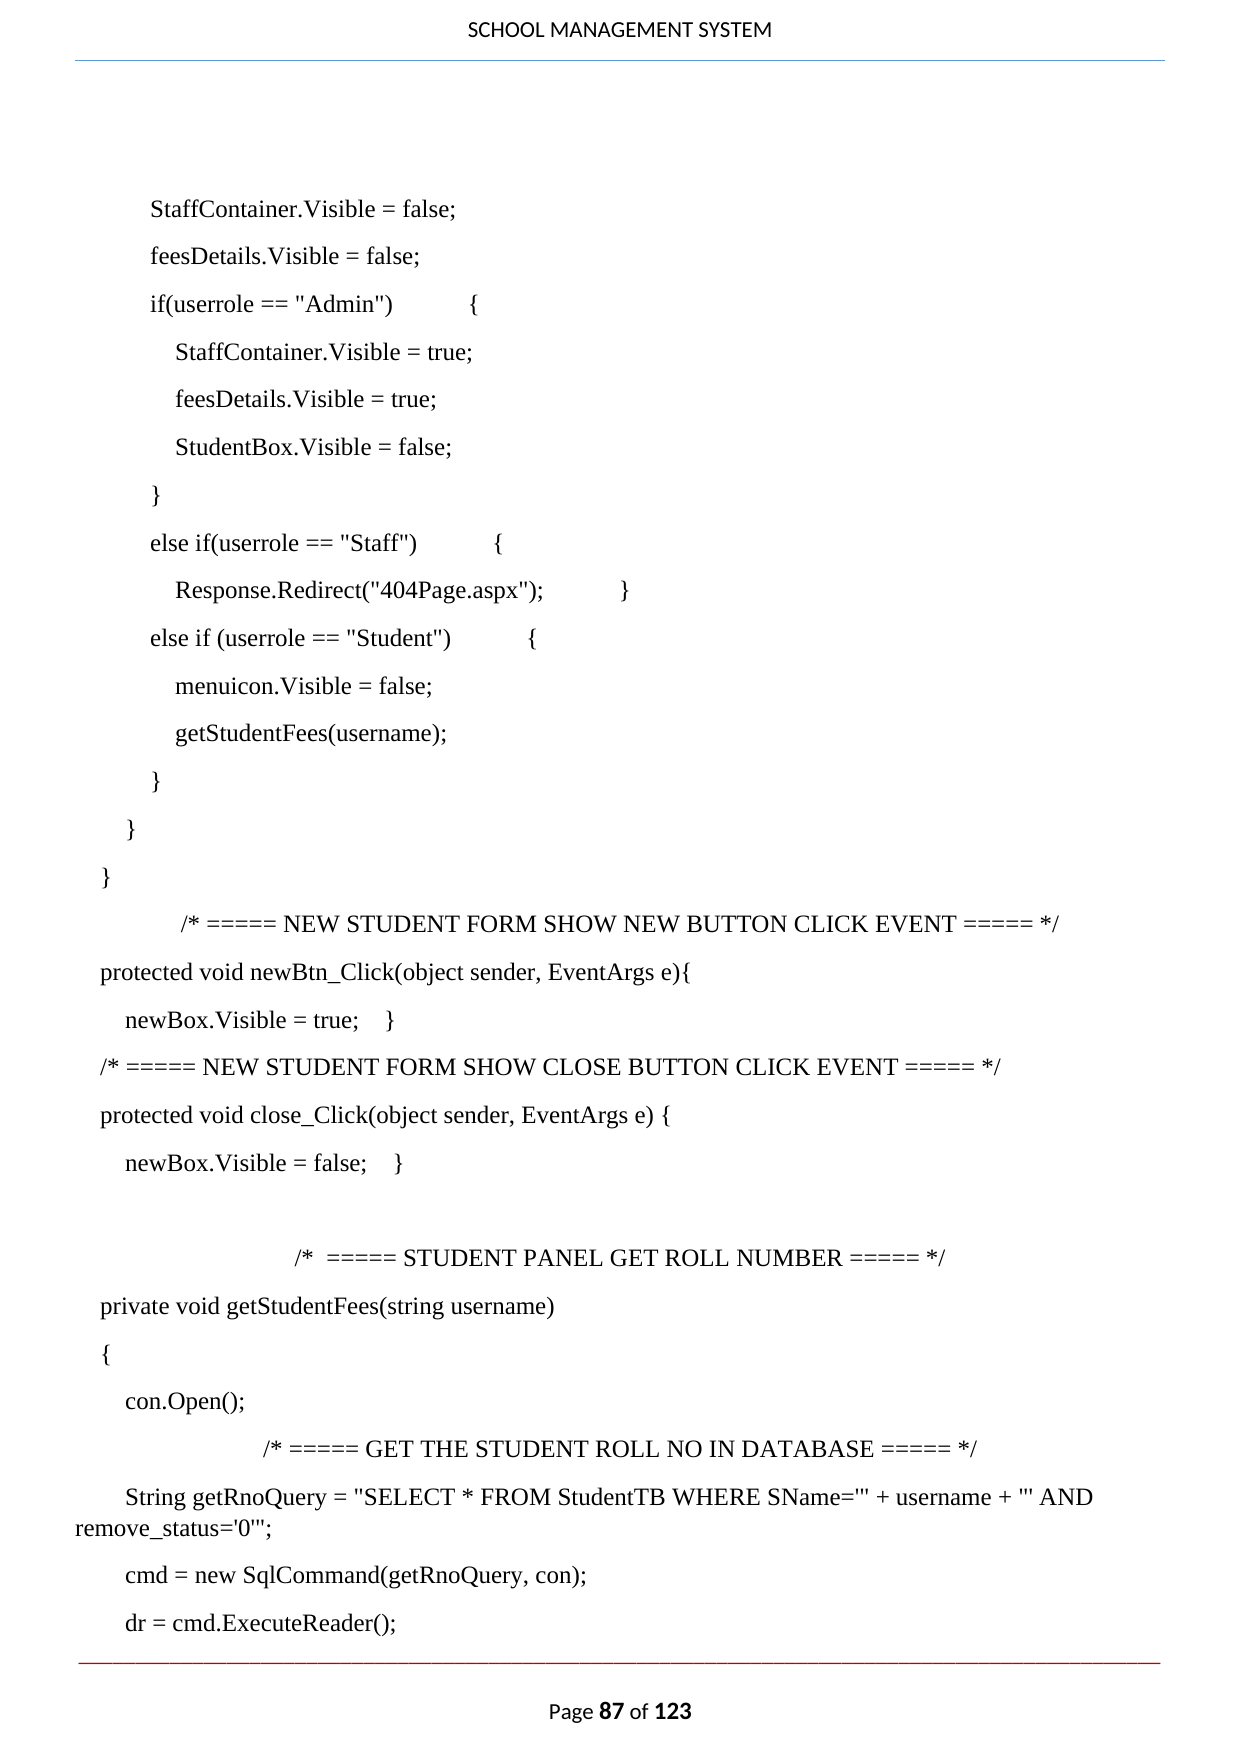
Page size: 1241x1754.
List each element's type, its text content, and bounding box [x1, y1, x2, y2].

text { [75, 1339, 1165, 1367]
text /* ===== STUDENT PANEL GET ROLL NUMBER ===== */ [75, 1243, 1165, 1272]
text /* ===== GET THE STUDENT ROLL NO IN DATABASE ===== */ [75, 1434, 1165, 1463]
text /* ===== NEW STUDENT FORM SHOW CLOSE BUTTON CLICK EVENT ===== */ [75, 1052, 1165, 1081]
text protected void newBtn_Click(object sender, EventArgs e){ [75, 957, 1165, 986]
text if(userrole == "Admin") { [75, 289, 1165, 318]
text private void getStudentFees(string username) [75, 1291, 1165, 1320]
text } [75, 766, 1165, 795]
text else if(userrole == "Staff") { [75, 528, 1165, 556]
text cmd = new SqlCommand(getRnoQuery, con); [75, 1561, 1165, 1589]
text StaffContainer.Visible = false; [75, 194, 1165, 222]
text feesDetails.Visible = false; [75, 241, 1165, 270]
text else if (userrole == "Student") { [75, 623, 1165, 652]
text con.Open(); [75, 1386, 1165, 1415]
text StaffContainer.Visible = true; [75, 337, 1165, 366]
text } [75, 814, 1165, 843]
text getStudentFees(username); [75, 718, 1165, 747]
text Response.Redirect("404Page.aspx"); } [75, 575, 1165, 604]
text /* ===== NEW STUDENT FORM SHOW NEW BUTTON CLICK EVENT ===== */ [75, 909, 1165, 938]
text menuicon.Visible = false; [75, 671, 1165, 699]
text StudentBox.Visible = false; [75, 432, 1165, 461]
text String getRnoQuery = "SELECT * FROM StudentTB WHERE SName='" + username + "' AND remove_status='0'"; [75, 1482, 1165, 1542]
text newBox.Visible = false; } [75, 1148, 1165, 1177]
text } [75, 480, 1165, 509]
text } [75, 862, 1165, 890]
text newBox.Visible = true; } [75, 1005, 1165, 1033]
text feesDetails.Visible = true; [75, 384, 1165, 413]
text protected void close_Click(object sender, EventArgs e) { [75, 1100, 1165, 1129]
text dr = cmd.ExecuteReader(); [75, 1608, 1165, 1637]
